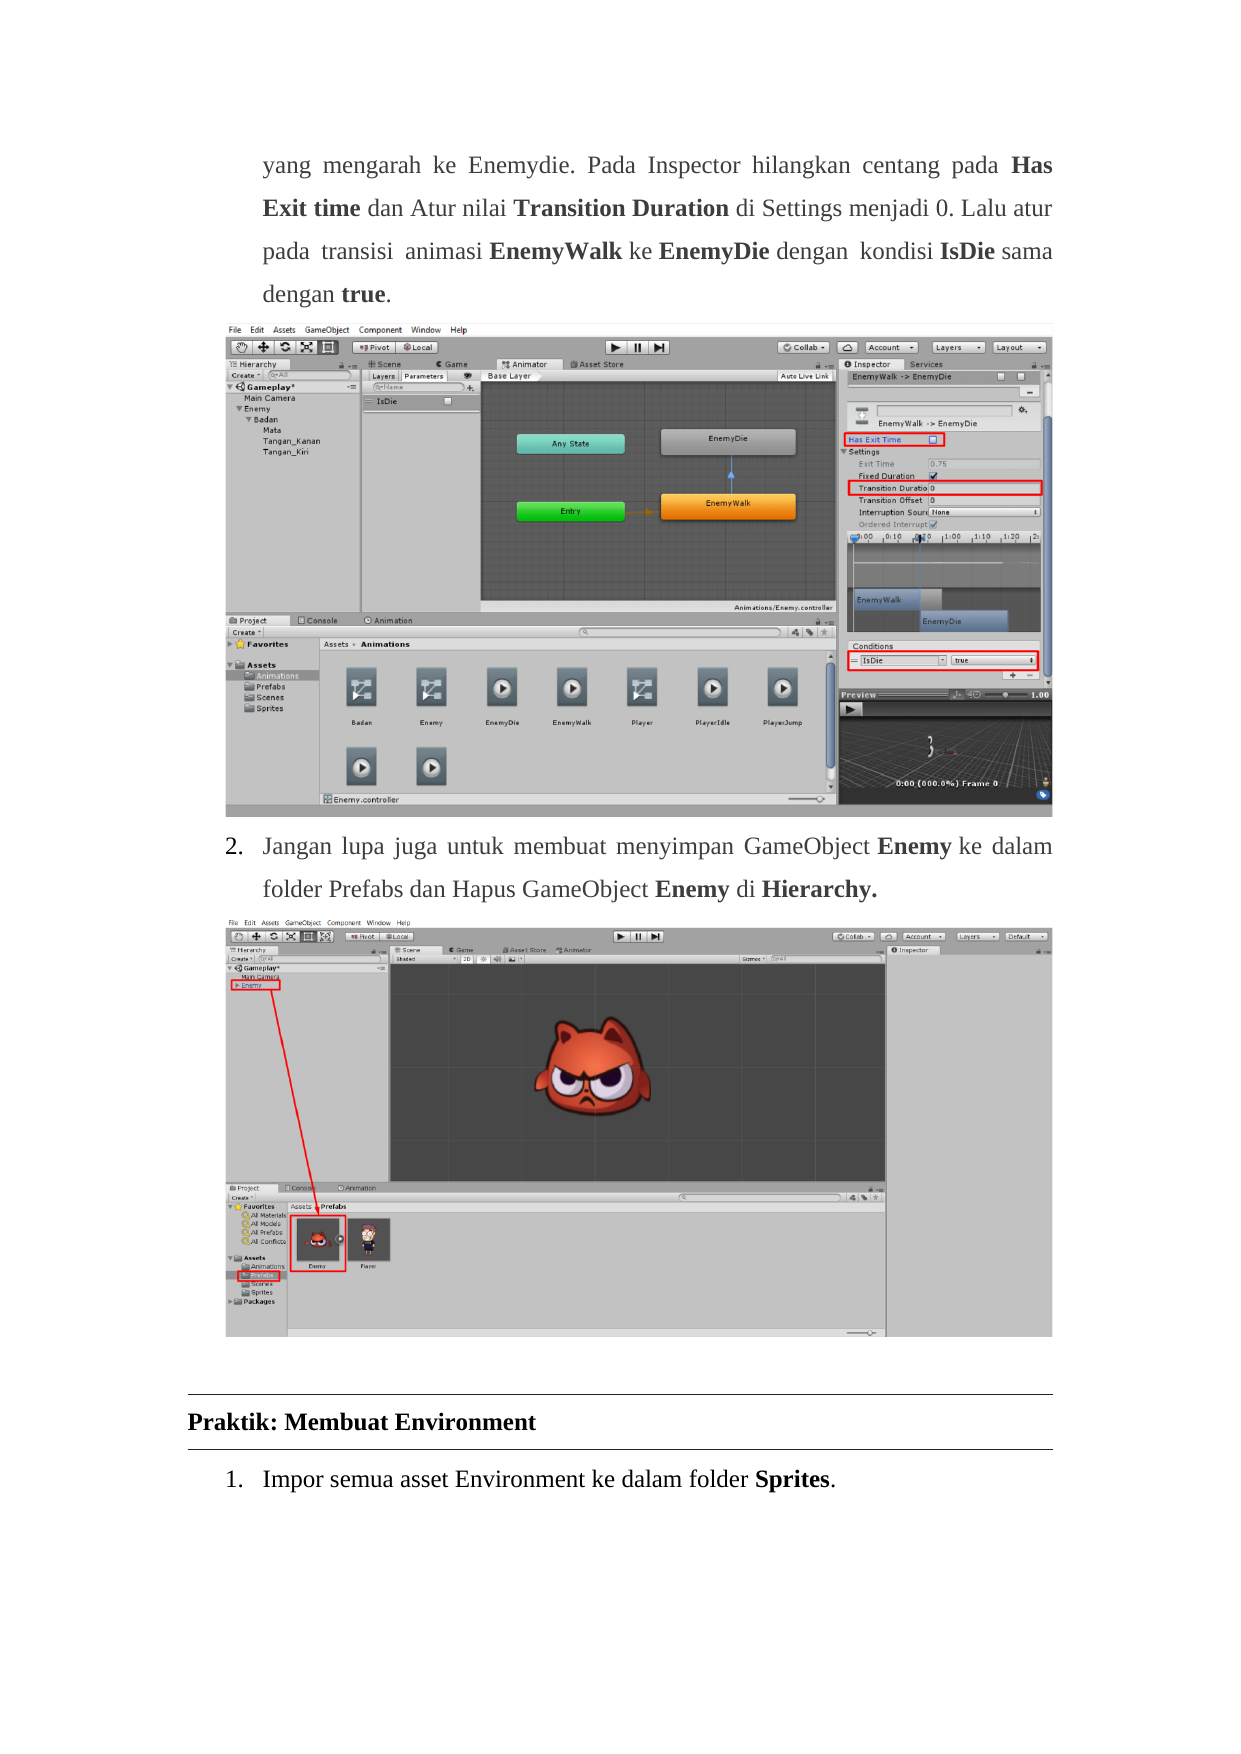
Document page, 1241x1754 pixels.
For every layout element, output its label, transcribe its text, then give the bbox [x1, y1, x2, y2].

picture [225, 917, 1053, 1337]
picture [225, 322, 1053, 817]
list Jangan lupa juga untuk membuat menyimpan GameObject Enemy ke dalam folder Prefabs dan Hapus GameObject Enemy di Hierarchy. [225, 831, 1053, 903]
list Impor semua asset Environment ke dalam folder Sprites. [225, 1464, 1053, 1493]
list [225, 150, 1053, 308]
subtitle Praktik: Membuat Environment [187, 1395, 1053, 1450]
